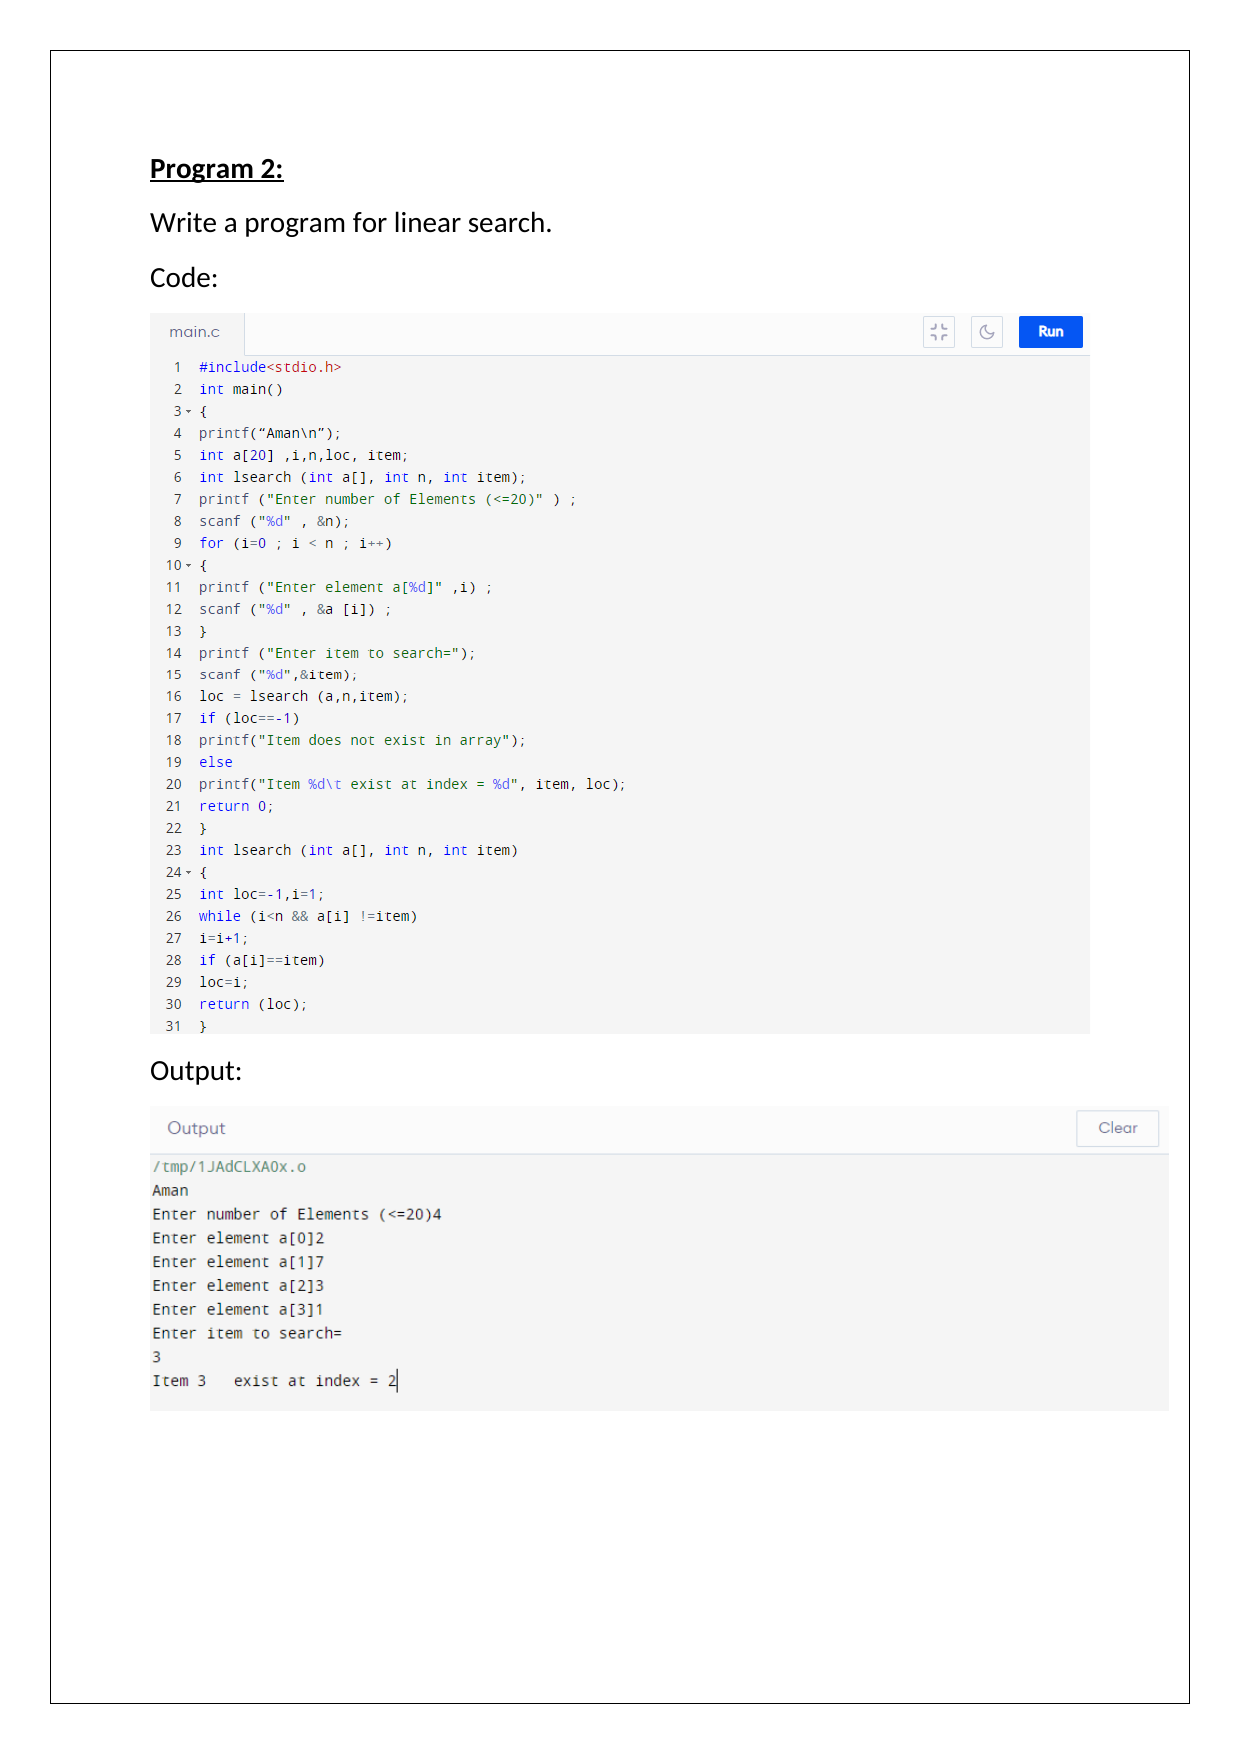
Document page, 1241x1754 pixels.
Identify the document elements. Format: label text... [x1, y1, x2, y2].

picture [150, 313, 1091, 1034]
text Program 2: [150, 150, 1090, 186]
text Output: [150, 1052, 1090, 1088]
text Code: [150, 259, 1090, 294]
picture [150, 1106, 1169, 1411]
text Write a program for linear search. [150, 204, 1090, 240]
